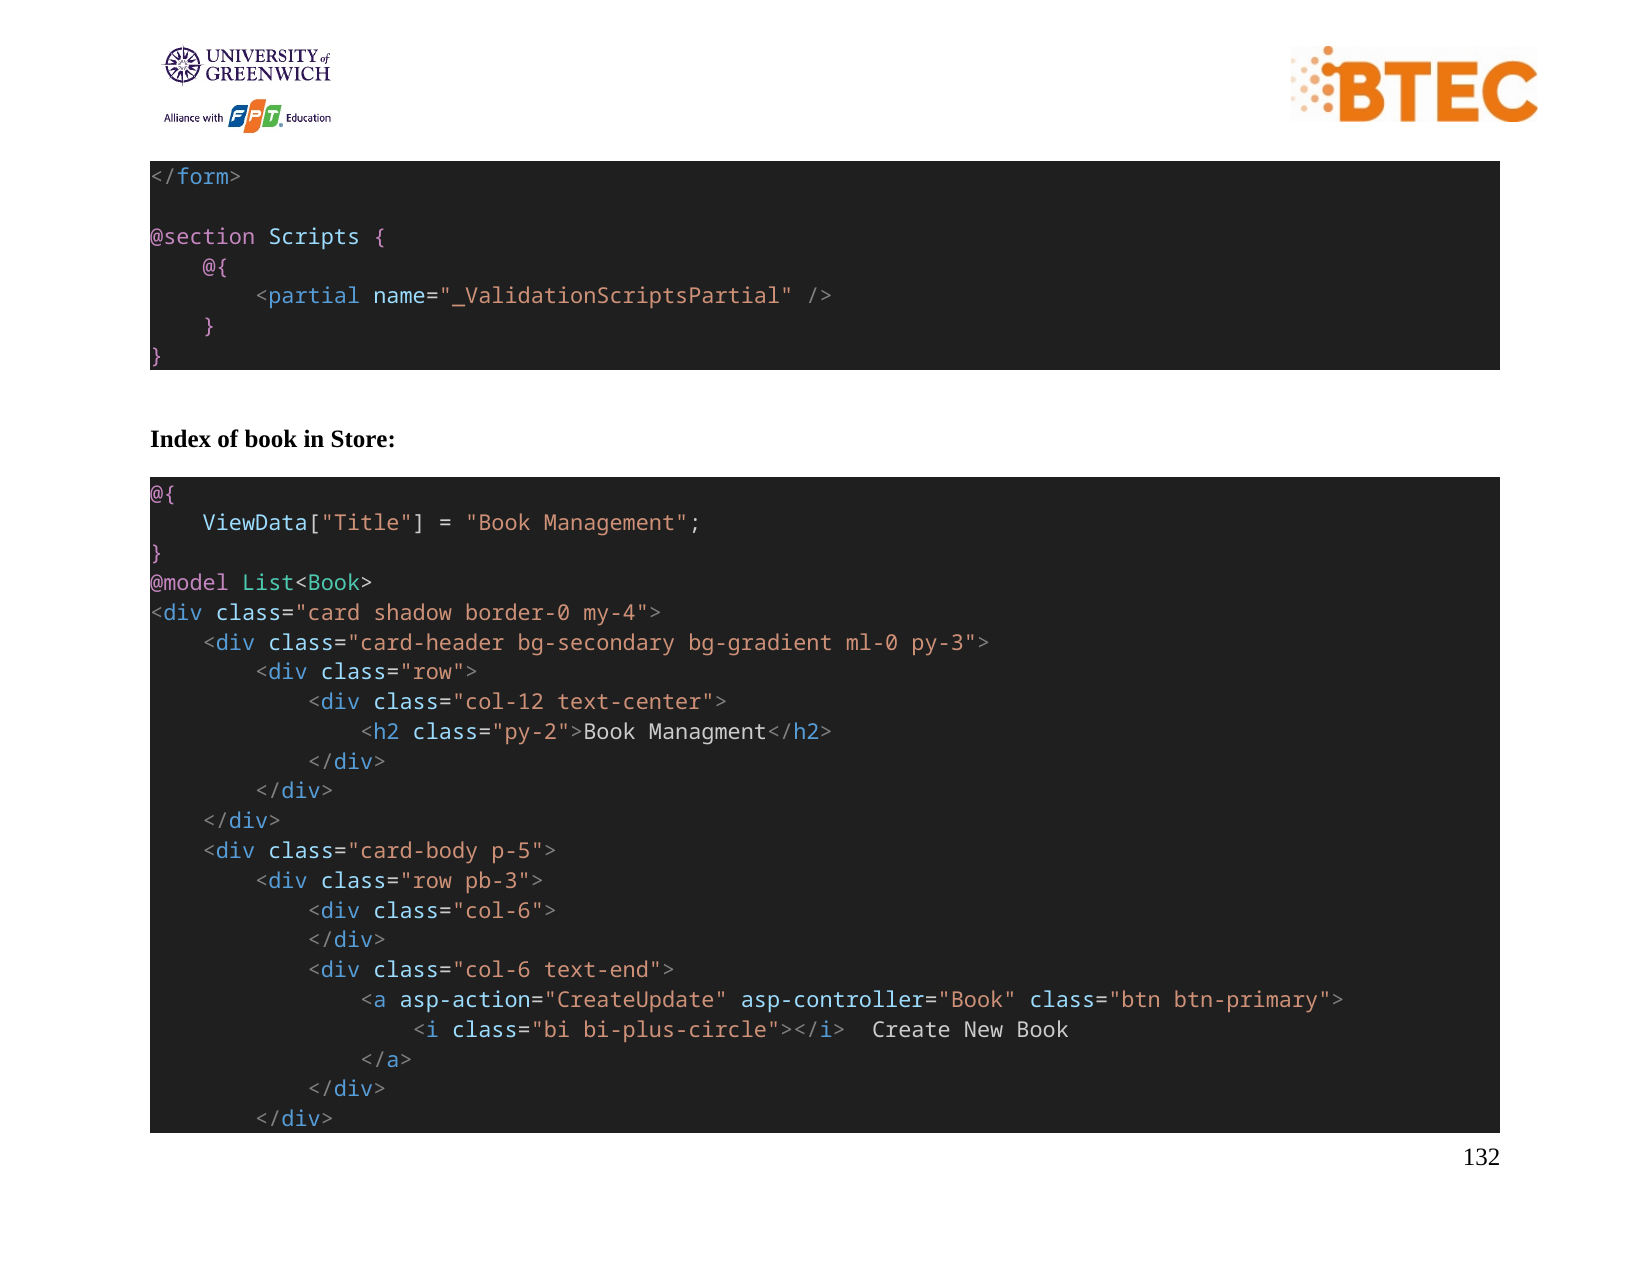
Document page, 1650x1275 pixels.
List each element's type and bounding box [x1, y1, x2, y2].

picture [150, 32, 343, 144]
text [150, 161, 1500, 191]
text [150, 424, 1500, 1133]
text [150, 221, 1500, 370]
picture [1290, 46, 1538, 122]
